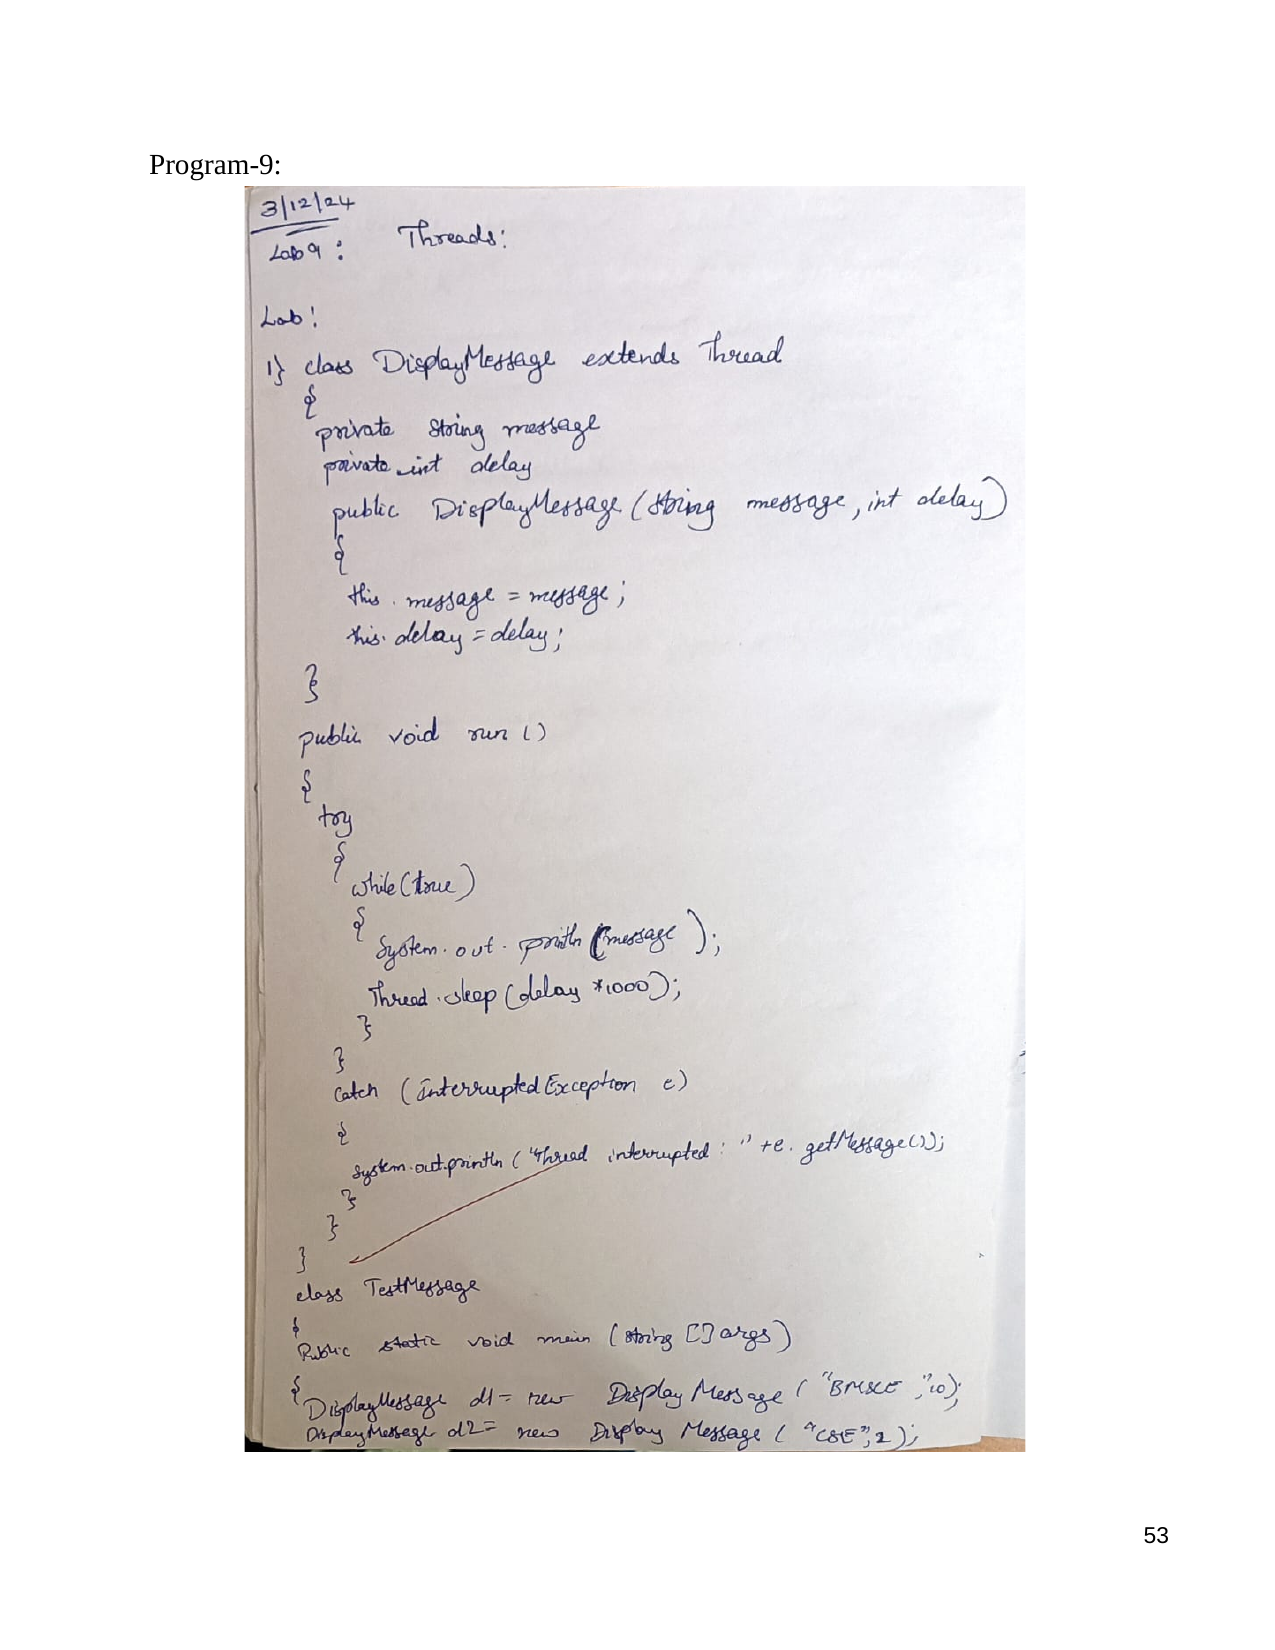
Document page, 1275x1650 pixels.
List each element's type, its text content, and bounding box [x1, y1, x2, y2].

picture [244, 186, 1026, 1452]
text Program-9: [149, 147, 1169, 181]
